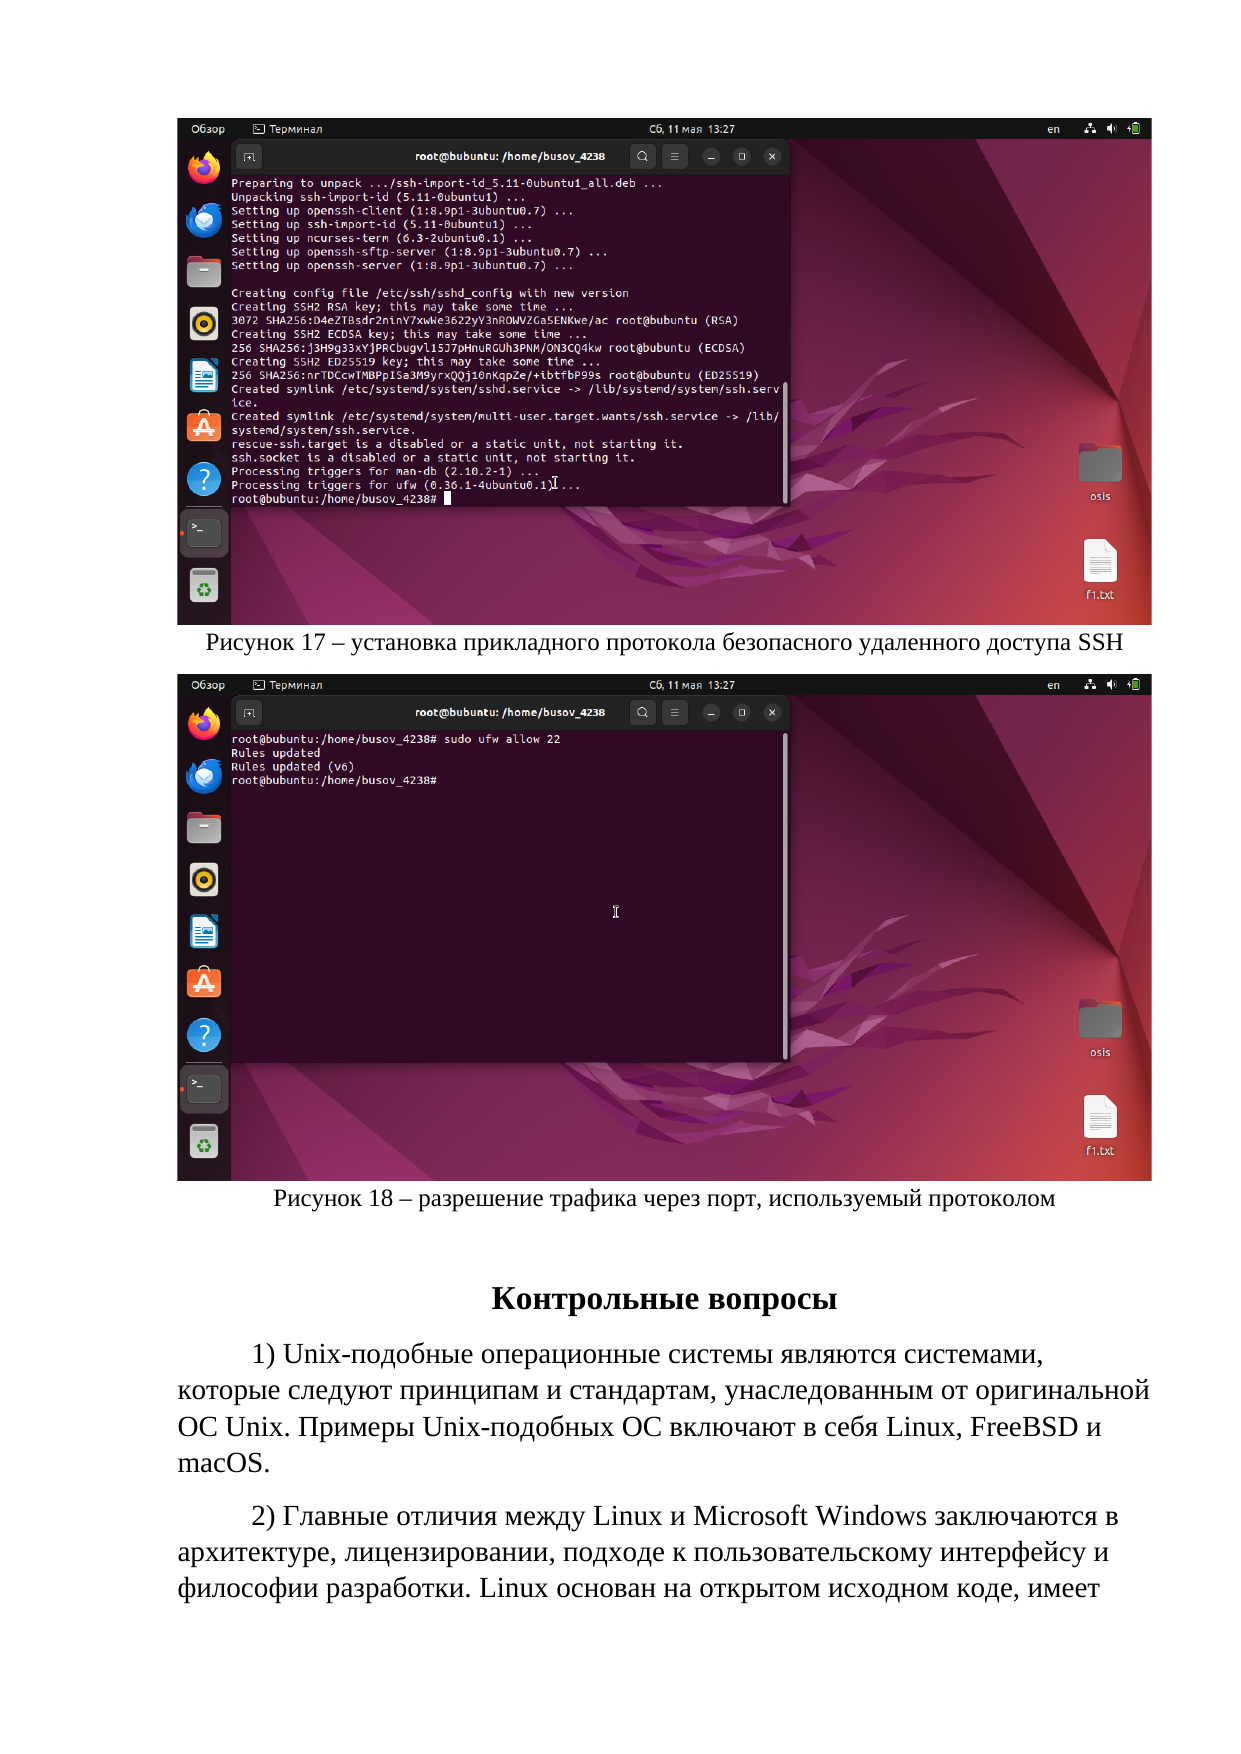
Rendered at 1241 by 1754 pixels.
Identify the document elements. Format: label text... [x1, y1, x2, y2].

picture [177, 118, 1152, 625]
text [177, 1498, 1152, 1603]
text 1) Unix-подобные операционные системы являются системами, которые следуют принципам и стандартам, унаследованным от оригинальной ОС Unix. Примеры Unix-подобных ОС включают в себя Linux, FreeBSD и macOS. [177, 1336, 1152, 1478]
picture [177, 674, 1152, 1181]
text Контрольные вопросы [177, 1278, 1152, 1317]
text Рисунок 18 – разрешение трафика через порт, используемый протоколом [177, 1181, 1152, 1212]
